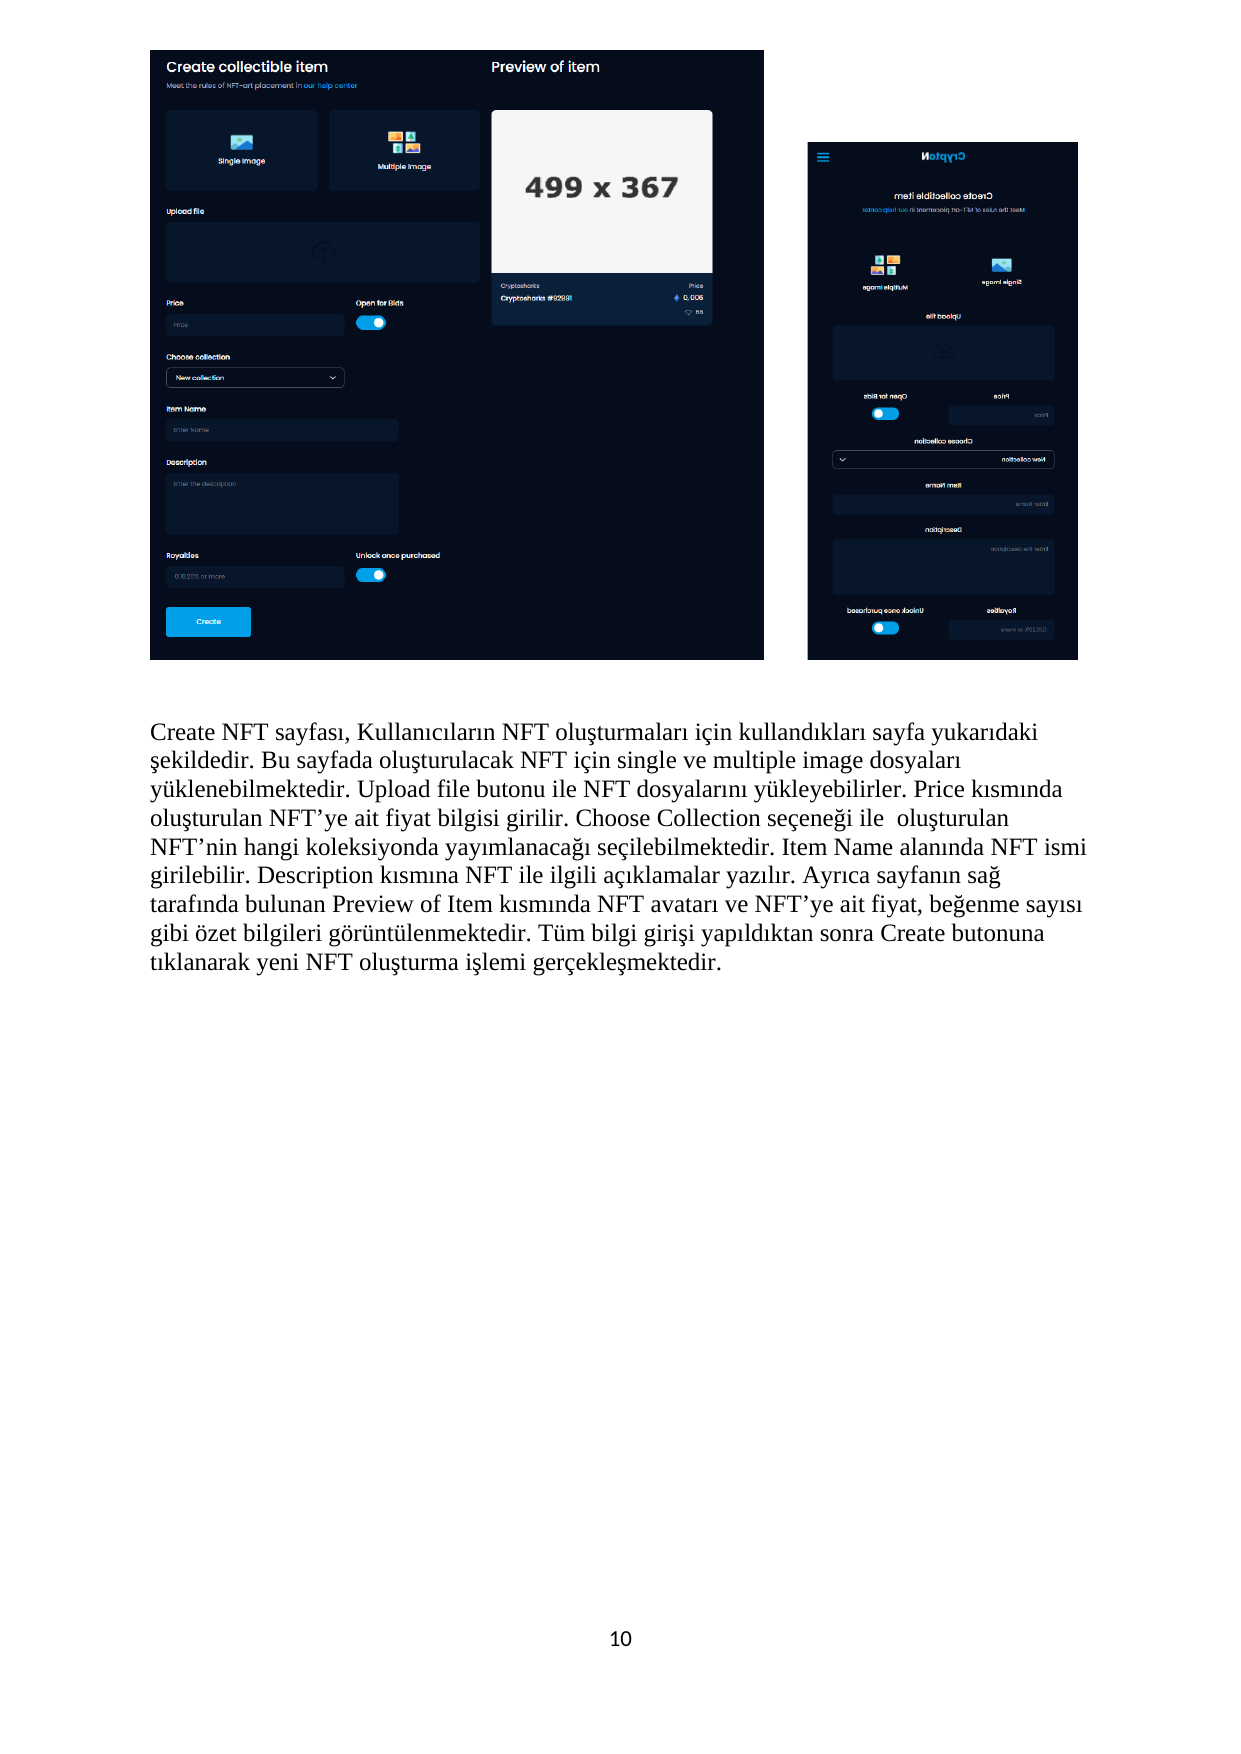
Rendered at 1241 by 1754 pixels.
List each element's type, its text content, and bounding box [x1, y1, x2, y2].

text Create NFT sayfası, Kullanıcıların NFT oluşturmaları için kullandıkları sayfa yukarıdaki şekildedir. Bu sayfada oluşturulacak NFT için single ve multiple image dosyaları yüklenebilmektedir. Upload file butonu ile NFT dosyalarını yükleyebilirler. Price kısmında oluşturulan NFT’ye ait fiyat bilgisi girilir. Choose Collection seçeneği ile oluşturulan NFT’nin hangi koleksiyonda yayımlanacağı seçilebilmektedir. Item Name alanında NFT ismi girilebilir. Description kısmına NFT ile ilgili açıklamalar yazılır. Ayrıca sayfanın sağ tarafında bulunan Preview of Item kısmında NFT avatarı ve NFT’ye ait fiyat, beğenme sayısı gibi özet bilgileri görüntülenmektedir. Tüm bilgi girişi yapıldıktan sonra Create butonuna tıklanarak yeni NFT oluşturma işlemi gerçekleşmektedir. [150, 717, 1090, 975]
picture [807, 142, 1078, 660]
picture [150, 50, 764, 660]
